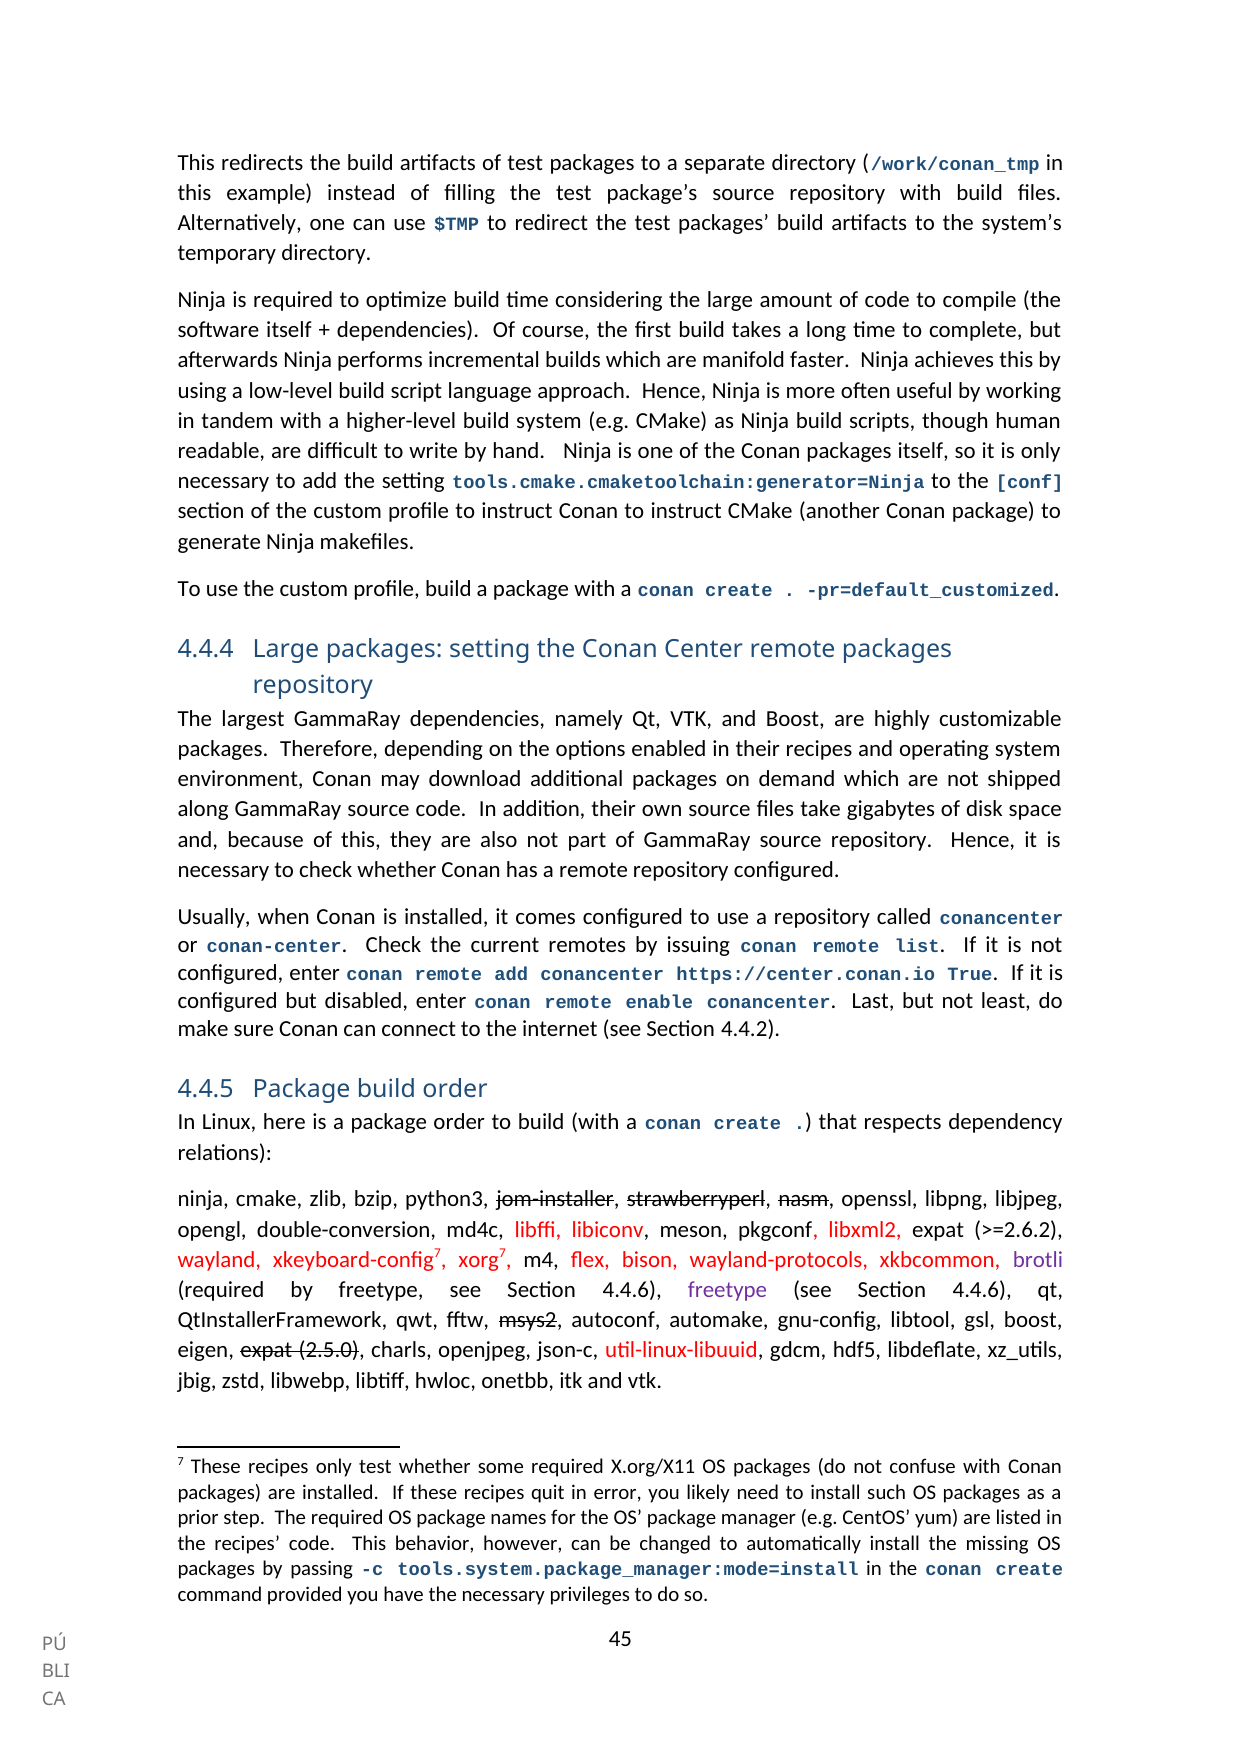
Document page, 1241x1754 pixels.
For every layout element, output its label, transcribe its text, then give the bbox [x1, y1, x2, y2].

text In Linux, here is a package order to build (with a conan create .) that respects dependency relations): [177, 1107, 1063, 1166]
text This redirects the build artifacts of test packages to a separate directory (/work/conan_tmp in this example) instead of filling the test package’s source repository with build files. Alternatively, one can use $TMP to redirect the test packages’ build artifacts to the system’s temporary directory. [177, 148, 1063, 266]
subtitle Large packages: setting the Conan Center remote packages repository [177, 630, 1063, 701]
text ninja, cmake, zlib, bzip, python3, jom-installer, strawberryperl, nasm, openssl, libpng, libjpeg, opengl, double-conversion, md4c, libffi, libiconv, meson, pkgconf, libxml2, expat (>=2.6.2), wayland, xkeyboard-config, xorg7, m4, flex, bison, wayland-protocols, xkbcommon, brotli (required by freetype, see Section 4.4.6), freetype (see Section 4.4.6), qt, QtInstallerFramework, qwt, fftw, msys2, autoconf, automake, gnu-config, libtool, gsl, boost, eigen, expat (2.5.0), charls, openjpeg, json-c, util-linux-libuuid, gdcm, hdf5, libdeflate, xz_utils, jbig, zstd, libwebp, libtiff, hwloc, onetbb, itk and vtk. [177, 1184, 1063, 1394]
subtitle Package build order [177, 1071, 1063, 1105]
text To use the custom profile, build a package with a conan create . -pr=default_customized. [177, 574, 1063, 602]
text Ninja is required to optimize build time considering the large amount of code to compile (the software itself + dependencies). Of course, the first build takes a long time to complete, but afterwards Ninja performs incremental builds which are manifold faster. Ninja achieves this by using a low-level build script language approach. Hence, Ninja is more often useful by working in tandem with a higher-level build system (e.g. CMake) as Ninja build scripts, though human readable, are difficult to write by hand. Ninja is one of the Conan packages itself, so it is only necessary to add the setting tools.cmake.cmaketoolchain:generator=Ninja to the [conf] section of the custom profile to instruct Conan to instruct CMake (another Conan package) to generate Ninja makefiles. [177, 285, 1063, 555]
text Usually, when Conan is installed, it comes configured to use a repository called conancenter or conan-center. Check the current remotes by issuing conan remote list. If it is not configured, enter conan remote add conancenter https://center.conan.io True. If it is configured but disabled, enter conan remote enable conancenter. Last, but not least, do make sure Conan can connect to the internet (see Section 4.4.2). [177, 902, 1063, 1042]
text The largest GammaRay dependencies, namely Qt, VTK, and Boost, are highly customizable packages. Therefore, depending on the options enabled in their recipes and operating system environment, Conan may download additional packages on demand which are not shipped along GammaRay source code. In addition, their own source files take gigabytes of disk space and, because of this, they are also not part of GammaRay source repository. Hence, it is necessary to check whether Conan has a remote repository configured. [177, 704, 1063, 883]
